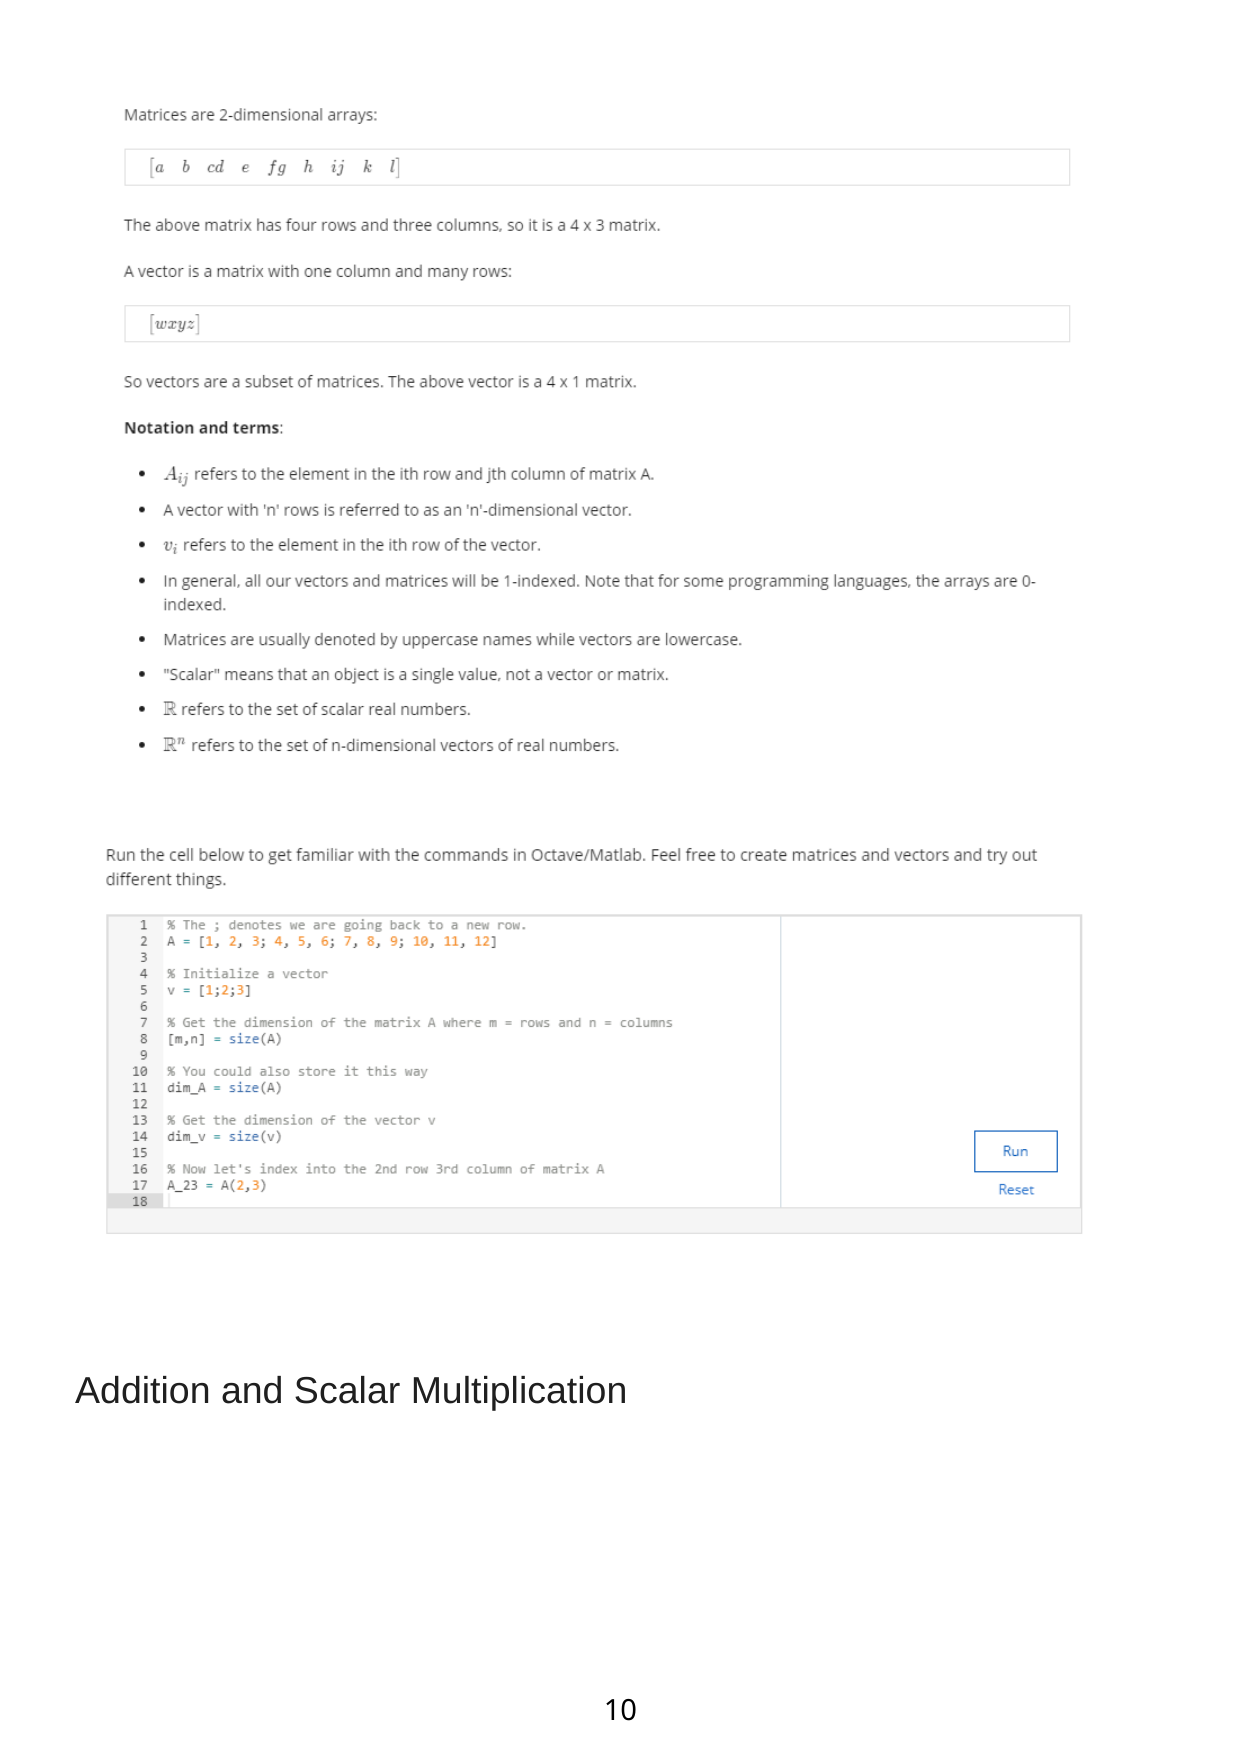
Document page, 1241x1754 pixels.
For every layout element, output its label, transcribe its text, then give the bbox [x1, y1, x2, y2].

picture [75, 89, 1166, 768]
picture [75, 833, 1166, 1284]
text Addition and Scalar Multiplication [75, 1352, 1165, 1427]
